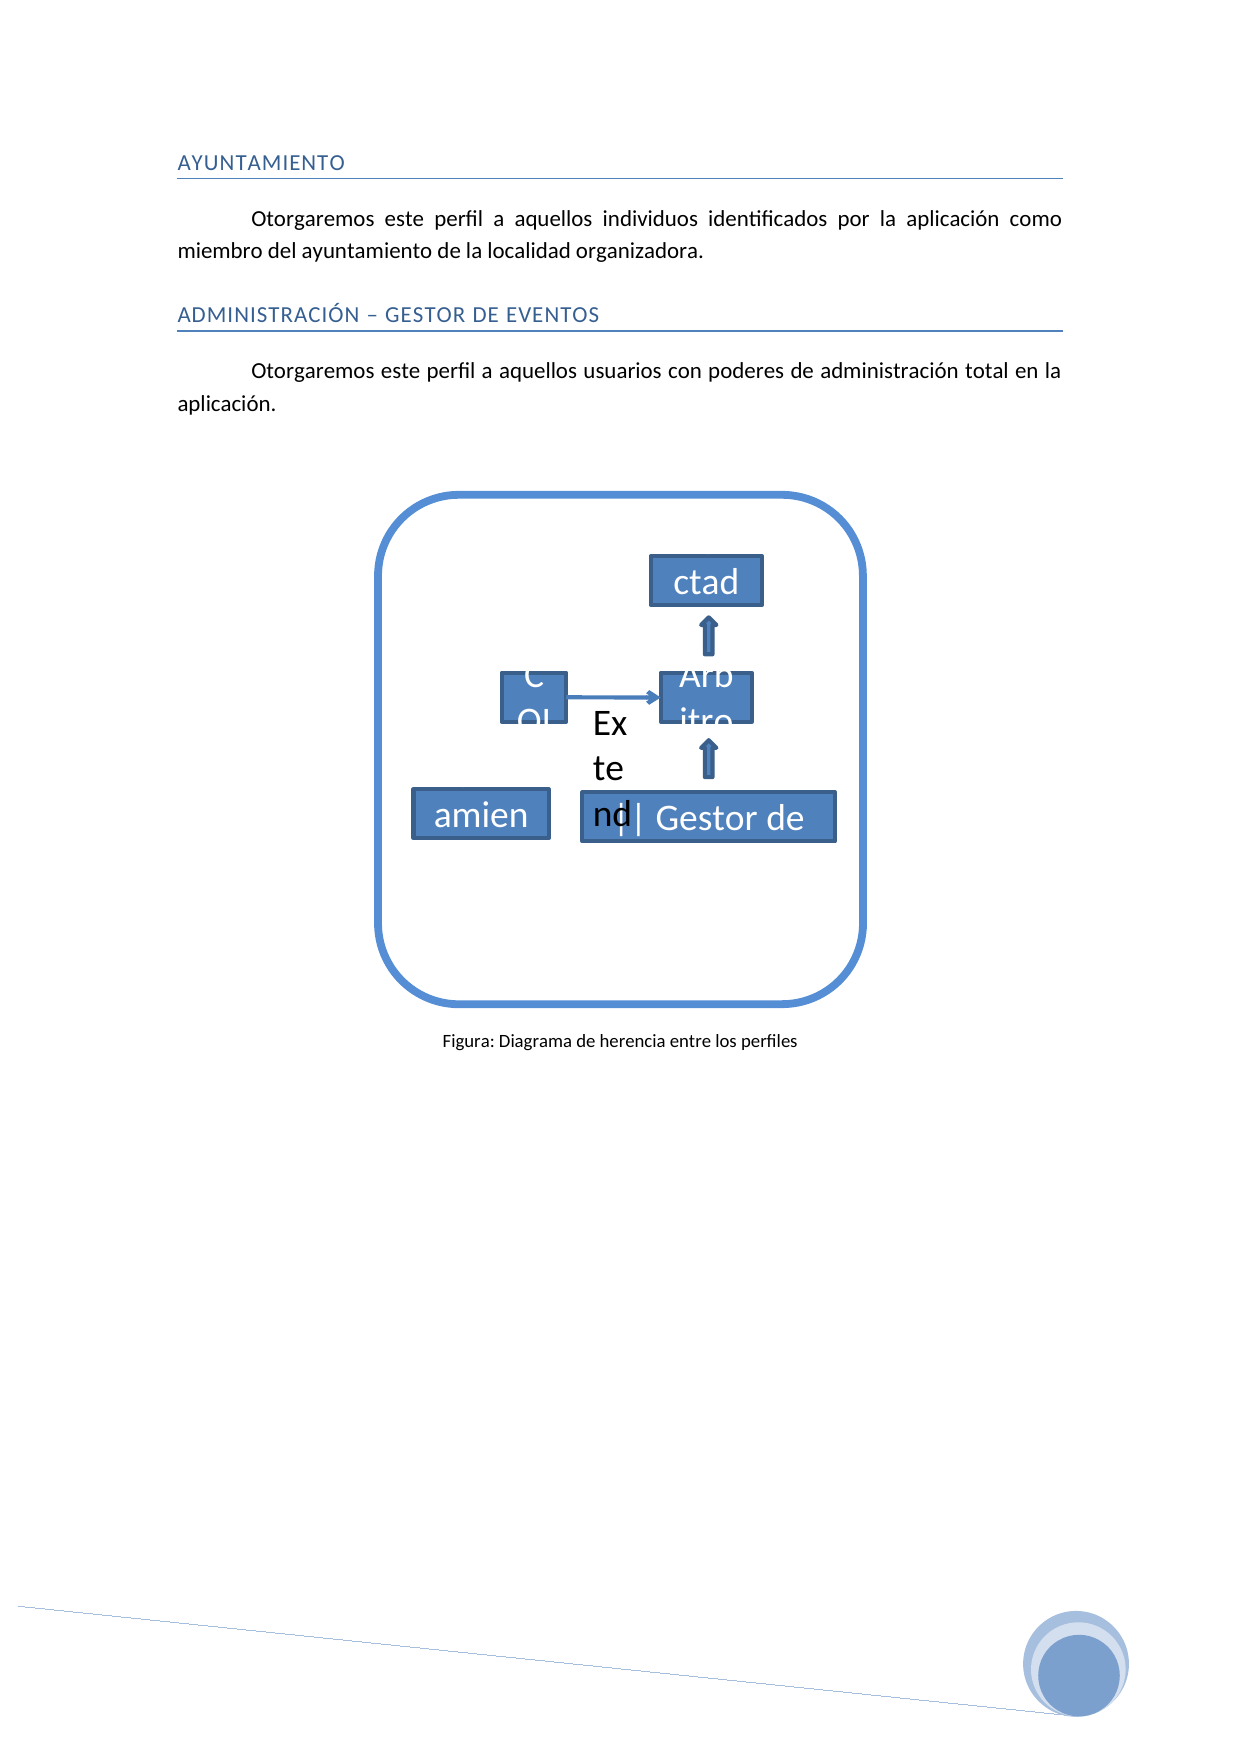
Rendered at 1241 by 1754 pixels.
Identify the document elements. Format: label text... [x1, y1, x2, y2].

text Figura: Diagrama de herencia entre los perfiles [177, 1029, 1063, 1052]
subtitle ADMINISTRACIÓN – GESTOR DE EVENTOS [177, 300, 1063, 330]
subtitle AYUNTAMIENTO [177, 148, 1063, 178]
text Otorgaremos este perfil a aquellos usuarios con poderes de administración total en la aplicación. [177, 357, 1063, 417]
text Otorgaremos este perfil a aquellos individuos identificados por la aplicación como miembro del ayuntamiento de la localidad organizadora. [177, 204, 1063, 264]
